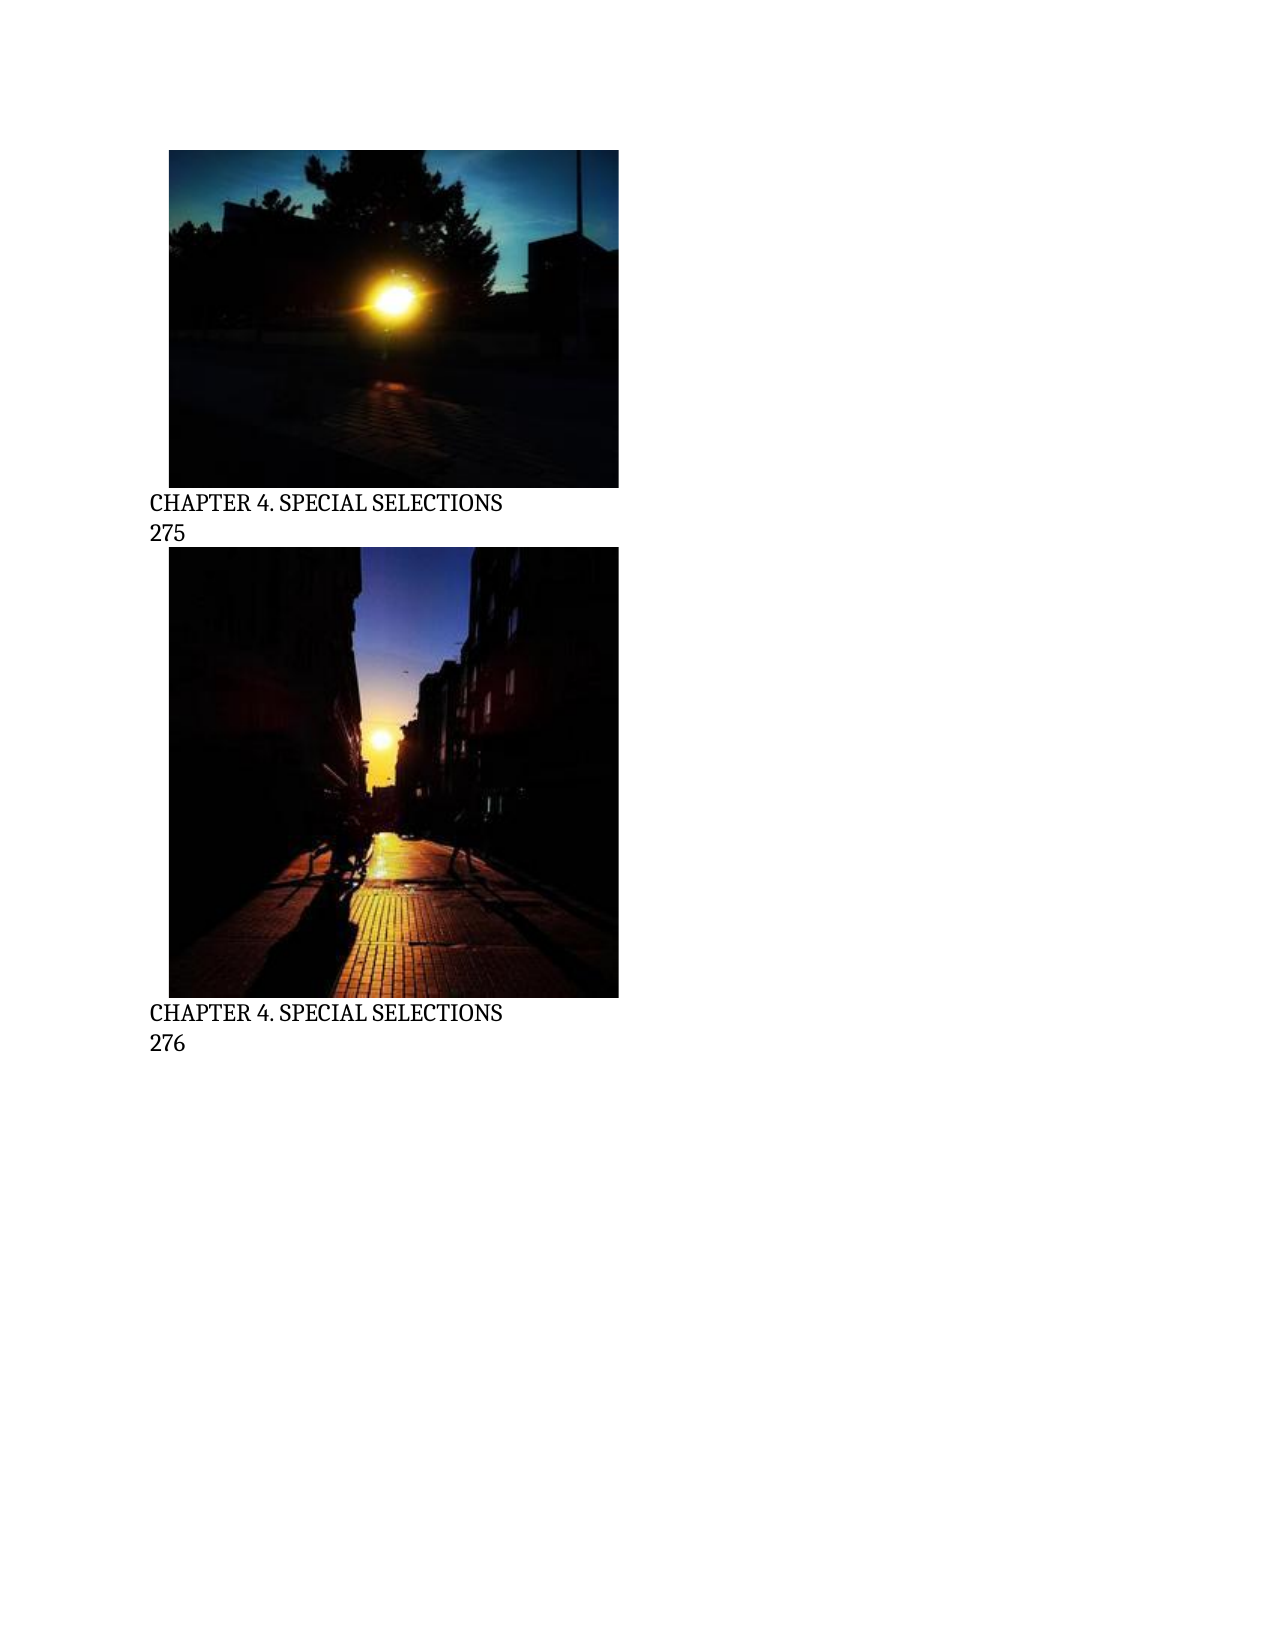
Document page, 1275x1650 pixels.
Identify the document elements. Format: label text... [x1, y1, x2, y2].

text 275 [150, 517, 1125, 547]
text CHAPTER 4. SPECIAL SELECTIONS [150, 487, 1125, 517]
text CHAPTER 4. SPECIAL SELECTIONS [150, 997, 1125, 1027]
text 276 [150, 1027, 1125, 1057]
picture [168, 150, 619, 488]
picture [168, 547, 619, 998]
